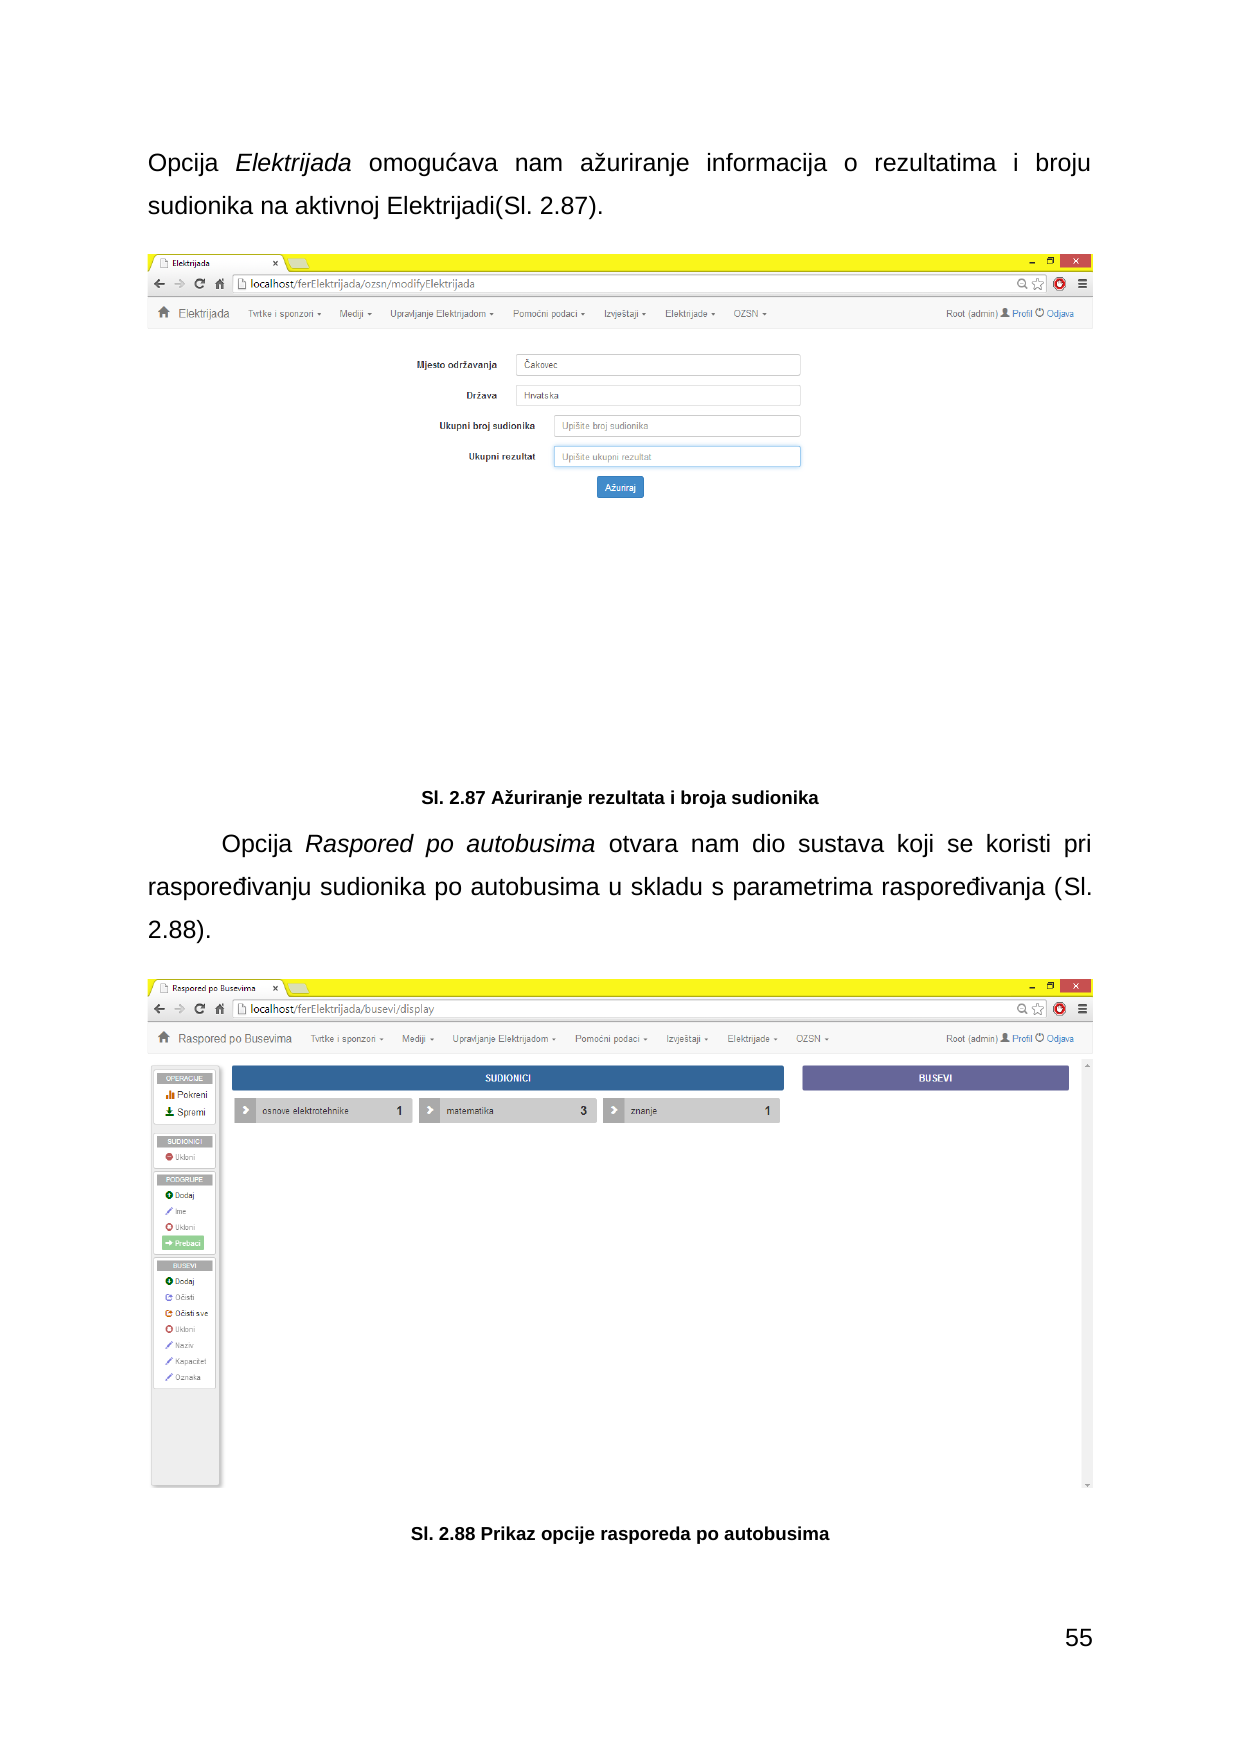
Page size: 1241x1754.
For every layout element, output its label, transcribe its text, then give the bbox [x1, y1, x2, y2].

text Sl. 2.87 Ažuriranje rezultata i broja sudionika [148, 787, 1093, 808]
text Opcija Raspored po autobusima otvara nam dio sustava koji se koristi pri raspoređivanju sudionika po autobusima u skladu s parametrima raspoređivanja (Sl. 2.29). [148, 829, 1093, 944]
text Opcija Elektrijada omogućava nam ažuriranje informacija o rezultatima i broju sudionika na aktivnoj Elektrijadi(Sl. 2.28). [148, 148, 1093, 219]
picture [147, 254, 1093, 752]
text Sl. 2.88 Prikaz opcije rasporeda po autobusima [148, 1522, 1093, 1544]
picture [147, 979, 1093, 1488]
